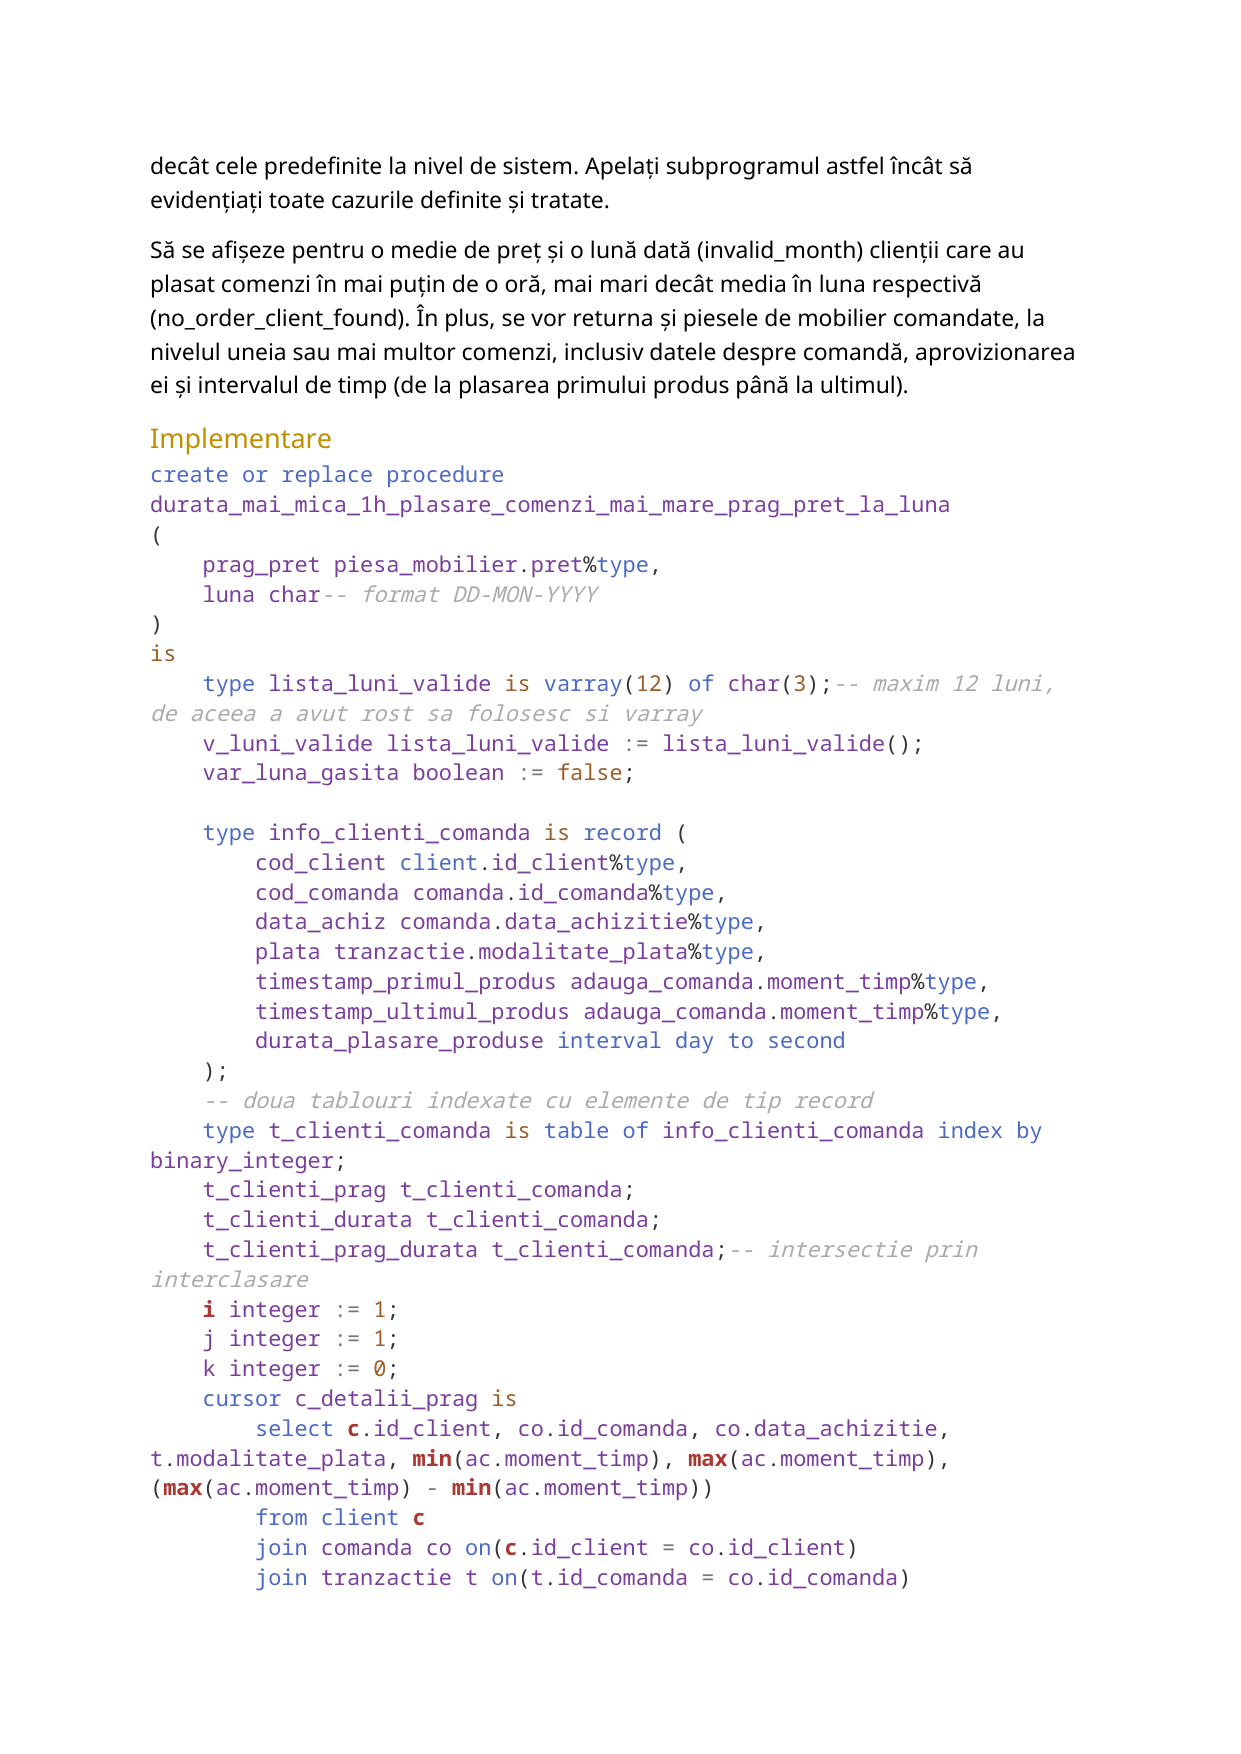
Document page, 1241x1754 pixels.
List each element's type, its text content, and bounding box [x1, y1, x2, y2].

text create or replace procedure durata_mai_mica_1h_plasare_comenzi_mai_mare_prag_pret_la_luna [150, 459, 1090, 519]
text join comanda co on(c.id_client = co.id_client) [150, 1532, 1090, 1562]
text j integer := 1; [150, 1323, 1090, 1353]
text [150, 150, 1090, 215]
text t_clienti_prag_durata t_clienti_comanda;-- intersectie prin interclasare [150, 1234, 1090, 1293]
text ); [150, 1055, 1090, 1085]
text ) [150, 608, 1090, 638]
text cursor c_detalii_prag is [150, 1383, 1090, 1413]
text from client c [150, 1502, 1090, 1532]
text var_luna_gasita boolean := false; [150, 757, 1090, 787]
text luna char-- format DD-MON-YYYY [150, 578, 1090, 608]
text t_clienti_durata t_clienti_comanda; [150, 1204, 1090, 1234]
text type lista_luni_valide is varray(12) of char(3);-- maxim 12 luni, de aceea a avut rost sa folosesc si varray [150, 668, 1090, 727]
text timestamp_ultimul_produs adauga_comanda.moment_timp%type, [150, 996, 1090, 1025]
text durata_plasare_produse interval day to second [150, 1025, 1090, 1055]
text cod_comanda comanda.id_comanda%type, [150, 876, 1090, 906]
text t_clienti_prag t_clienti_comanda; [150, 1174, 1090, 1204]
text prag_pret piesa_mobilier.pret%type, [150, 549, 1090, 578]
text type t_clienti_comanda is table of info_clienti_comanda index by binary_integer; [150, 1115, 1090, 1174]
text k integer := 0; [150, 1353, 1090, 1383]
subtitle Implementare [150, 419, 1090, 456]
text join tranzactie t on(t.id_comanda = co.id_comanda) [150, 1562, 1090, 1591]
text type info_clienti_comanda is record ( [150, 817, 1090, 847]
text plata tranzactie.modalitate_plata%type, [150, 936, 1090, 966]
text i integer := 1; [150, 1293, 1090, 1323]
text data_achiz comanda.data_achizitie%type, [150, 906, 1090, 936]
text timestamp_primul_produs adauga_comanda.moment_timp%type, [150, 966, 1090, 996]
text ( [150, 519, 1090, 549]
text cod_client client.id_client%type, [150, 847, 1090, 876]
text is [150, 638, 1090, 668]
text Să se afişeze pentru o medie de preţ şi o lună dată (invalid_month) clienţii care au plasat comenzi în mai puţin de o oră, mai mari decât media în luna respectivă (no_order_client_found). În plus, se vor returna şi piesele de mobilier comandate, la nivelul uneia sau mai multor comenzi, inclusiv datele despre comandă, aprovizionarea ei şi intervalul de timp (de la plasarea primului produs până la ultimul). [150, 234, 1090, 400]
text v_luni_valide lista_luni_valide := lista_luni_valide(); [150, 727, 1090, 757]
text -- doua tablouri indexate cu elemente de tip record [150, 1085, 1090, 1115]
